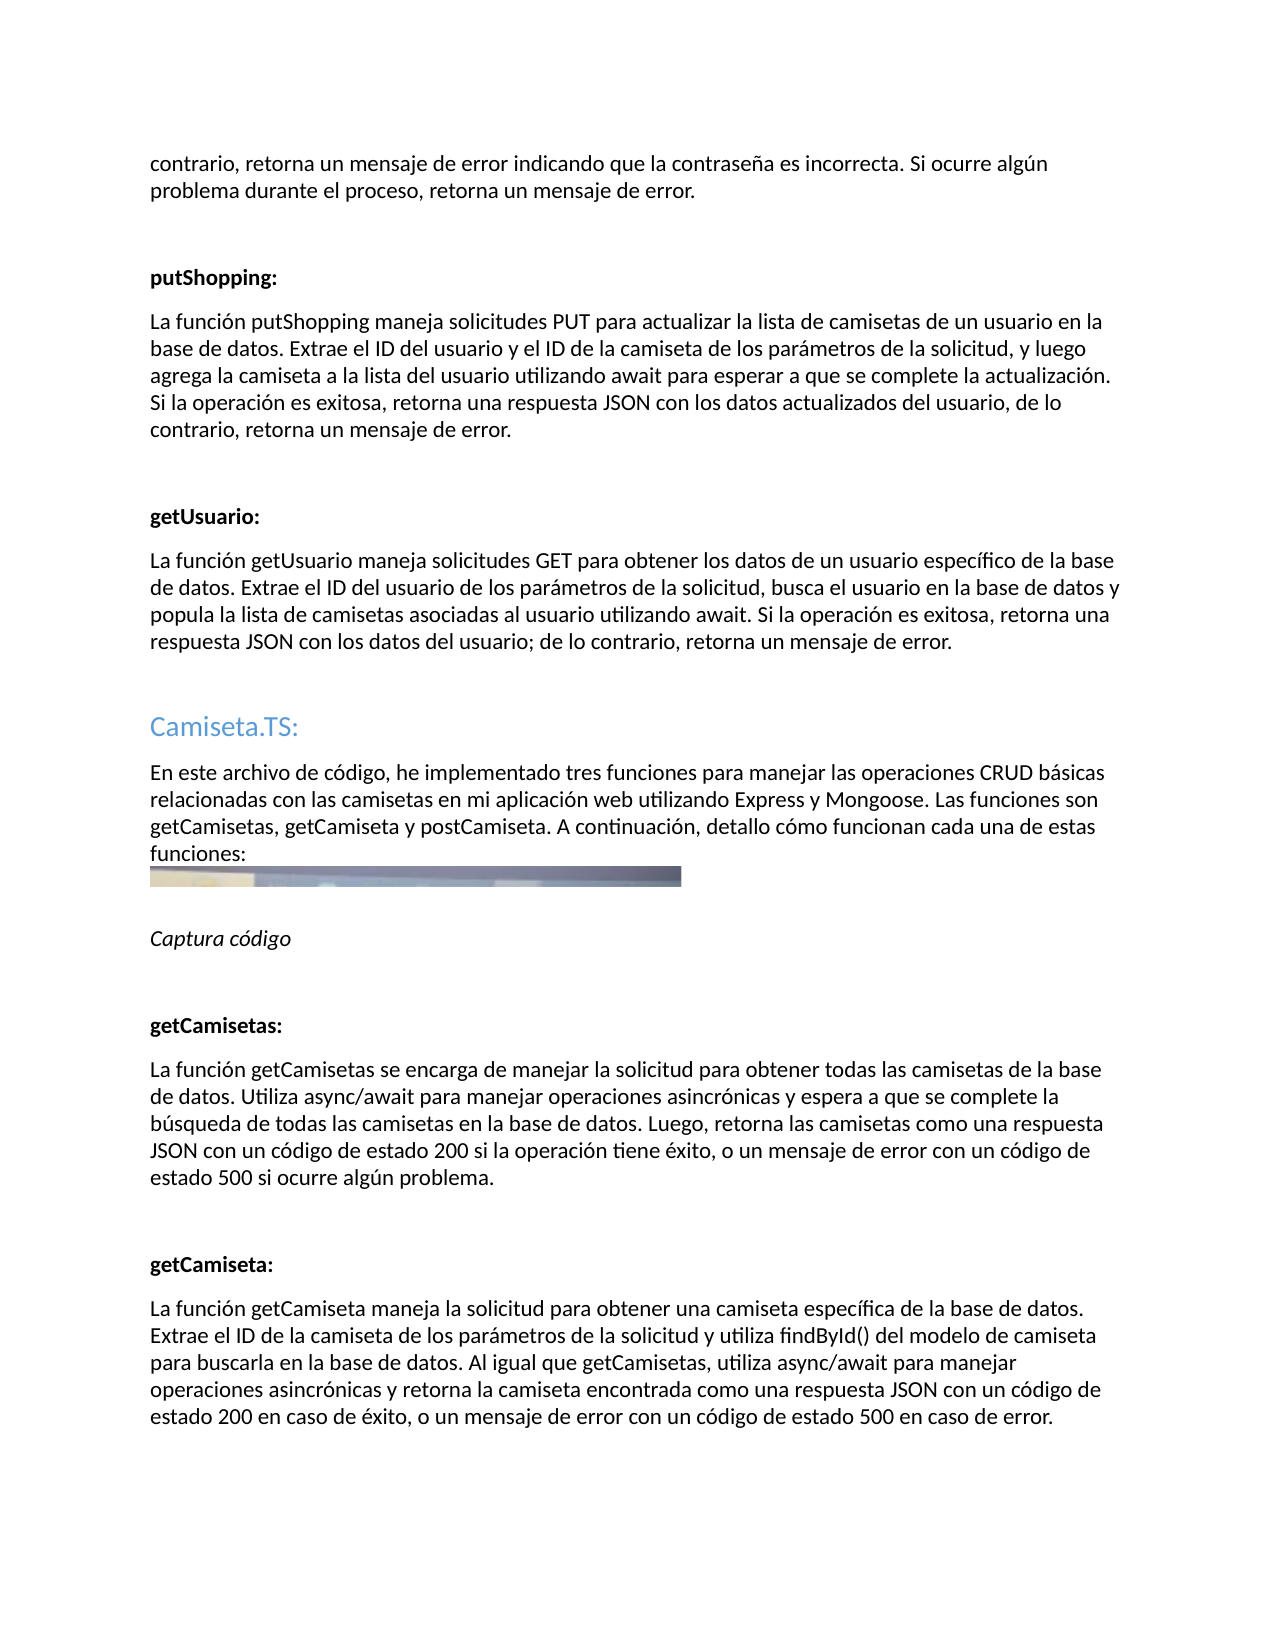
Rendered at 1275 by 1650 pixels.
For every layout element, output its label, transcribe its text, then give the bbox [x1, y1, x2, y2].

text getCamiseta: [150, 1251, 1125, 1278]
text La función getCamisetas se encarga de manejar la solicitud para obtener todas las camisetas de la base de datos. Utiliza async/await para manejar operaciones asincrónicas y espera a que se complete la búsqueda de todas las camisetas en la base de datos. Luego, retorna las camisetas como una respuesta JSON con un código de estado 200 si la operación tiene éxito, o un mensaje de error con un código de estado 500 si ocurre algún problema. [150, 1056, 1125, 1191]
text getUsuario: [150, 503, 1125, 530]
text La función getCamiseta maneja la solicitud para obtener una camiseta específica de la base de datos. Extrae el ID de la camiseta de los parámetros de la solicitud y utiliza findById() del modelo de camiseta para buscarla en la base de datos. Al igual que getCamisetas, utiliza async/await para manejar operaciones asincrónicas y retorna la camiseta encontrada como una respuesta JSON con un código de estado 200 en caso de éxito, o un mensaje de error con un código de estado 500 en caso de error. [150, 1295, 1125, 1429]
text Camiseta.TS: [150, 715, 1125, 742]
text Captura código [150, 925, 1125, 952]
text La función putShopping maneja solicitudes PUT para actualizar la lista de camisetas de un usuario en la base de datos. Extrae el ID del usuario y el ID de la camiseta de los parámetros de la solicitud, y luego agrega la camiseta a la lista del usuario utilizando await para esperar a que se complete la actualización. Si la operación es exitosa, retorna una respuesta JSON con los datos actualizados del usuario, de lo contrario, retorna un mensaje de error. [150, 308, 1125, 443]
text La función getUsuario maneja solicitudes GET para obtener los datos de un usuario específico de la base de datos. Extrae el ID del usuario de los parámetros de la solicitud, busca el usuario en la base de datos y popula la lista de camisetas asociadas al usuario utilizando await. Si la operación es exitosa, retorna una respuesta JSON con los datos del usuario; de lo contrario, retorna un mensaje de error. [150, 547, 1125, 655]
text putShopping: [150, 264, 1125, 291]
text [150, 150, 1125, 204]
text En este archivo de código, he implementado tres funciones para manejar las operaciones CRUD básicas relacionadas con las camisetas en mi aplicación web utilizando Express y Mongoose. Las funciones son getCamisetas, getCamiseta y postCamiseta. A continuación, detallo cómo funcionan cada una de estas funciones: [150, 759, 1125, 867]
text getCamisetas: [150, 1012, 1125, 1039]
